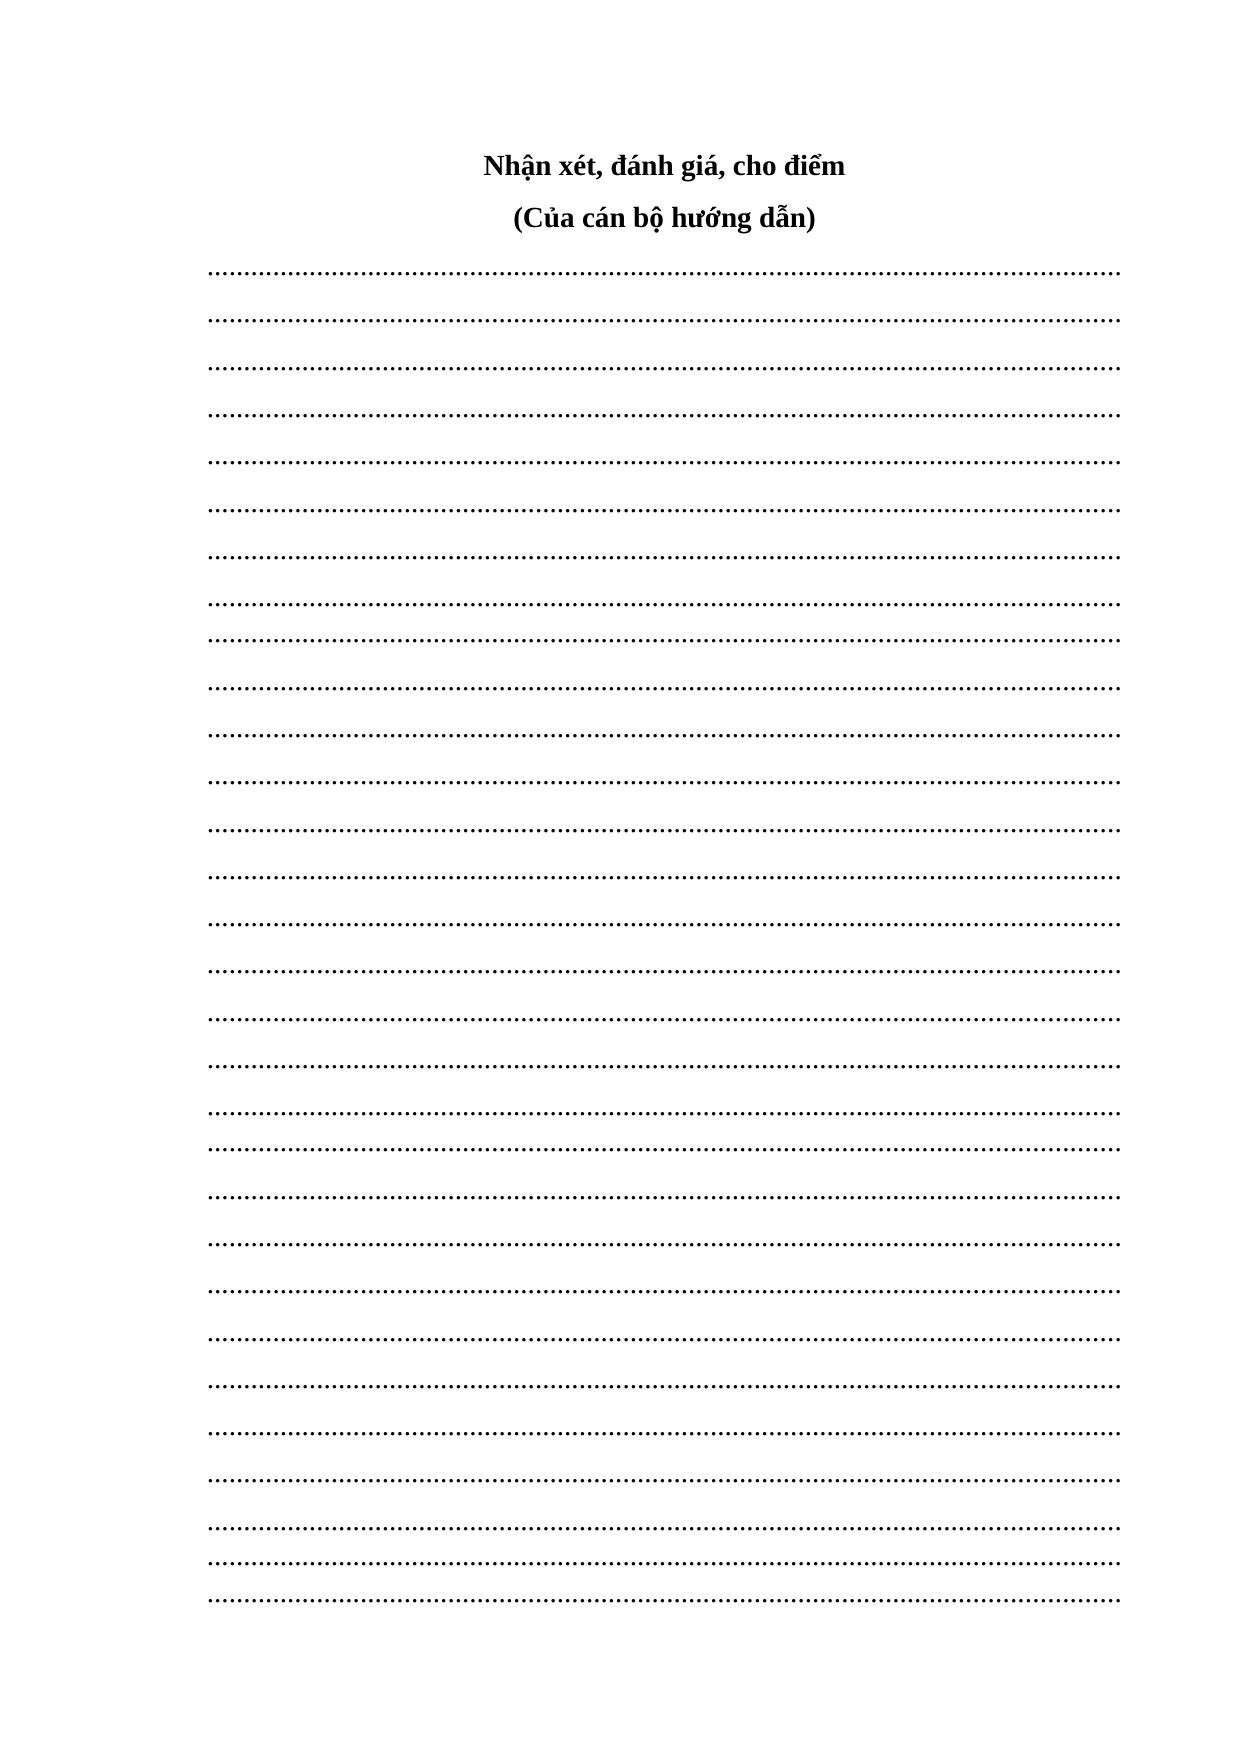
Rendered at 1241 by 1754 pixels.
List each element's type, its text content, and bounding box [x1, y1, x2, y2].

text Nhận xét, đánh giá, cho điểm [207, 148, 1122, 181]
text (Của cán bộ hướng dẫn) [207, 201, 1122, 234]
